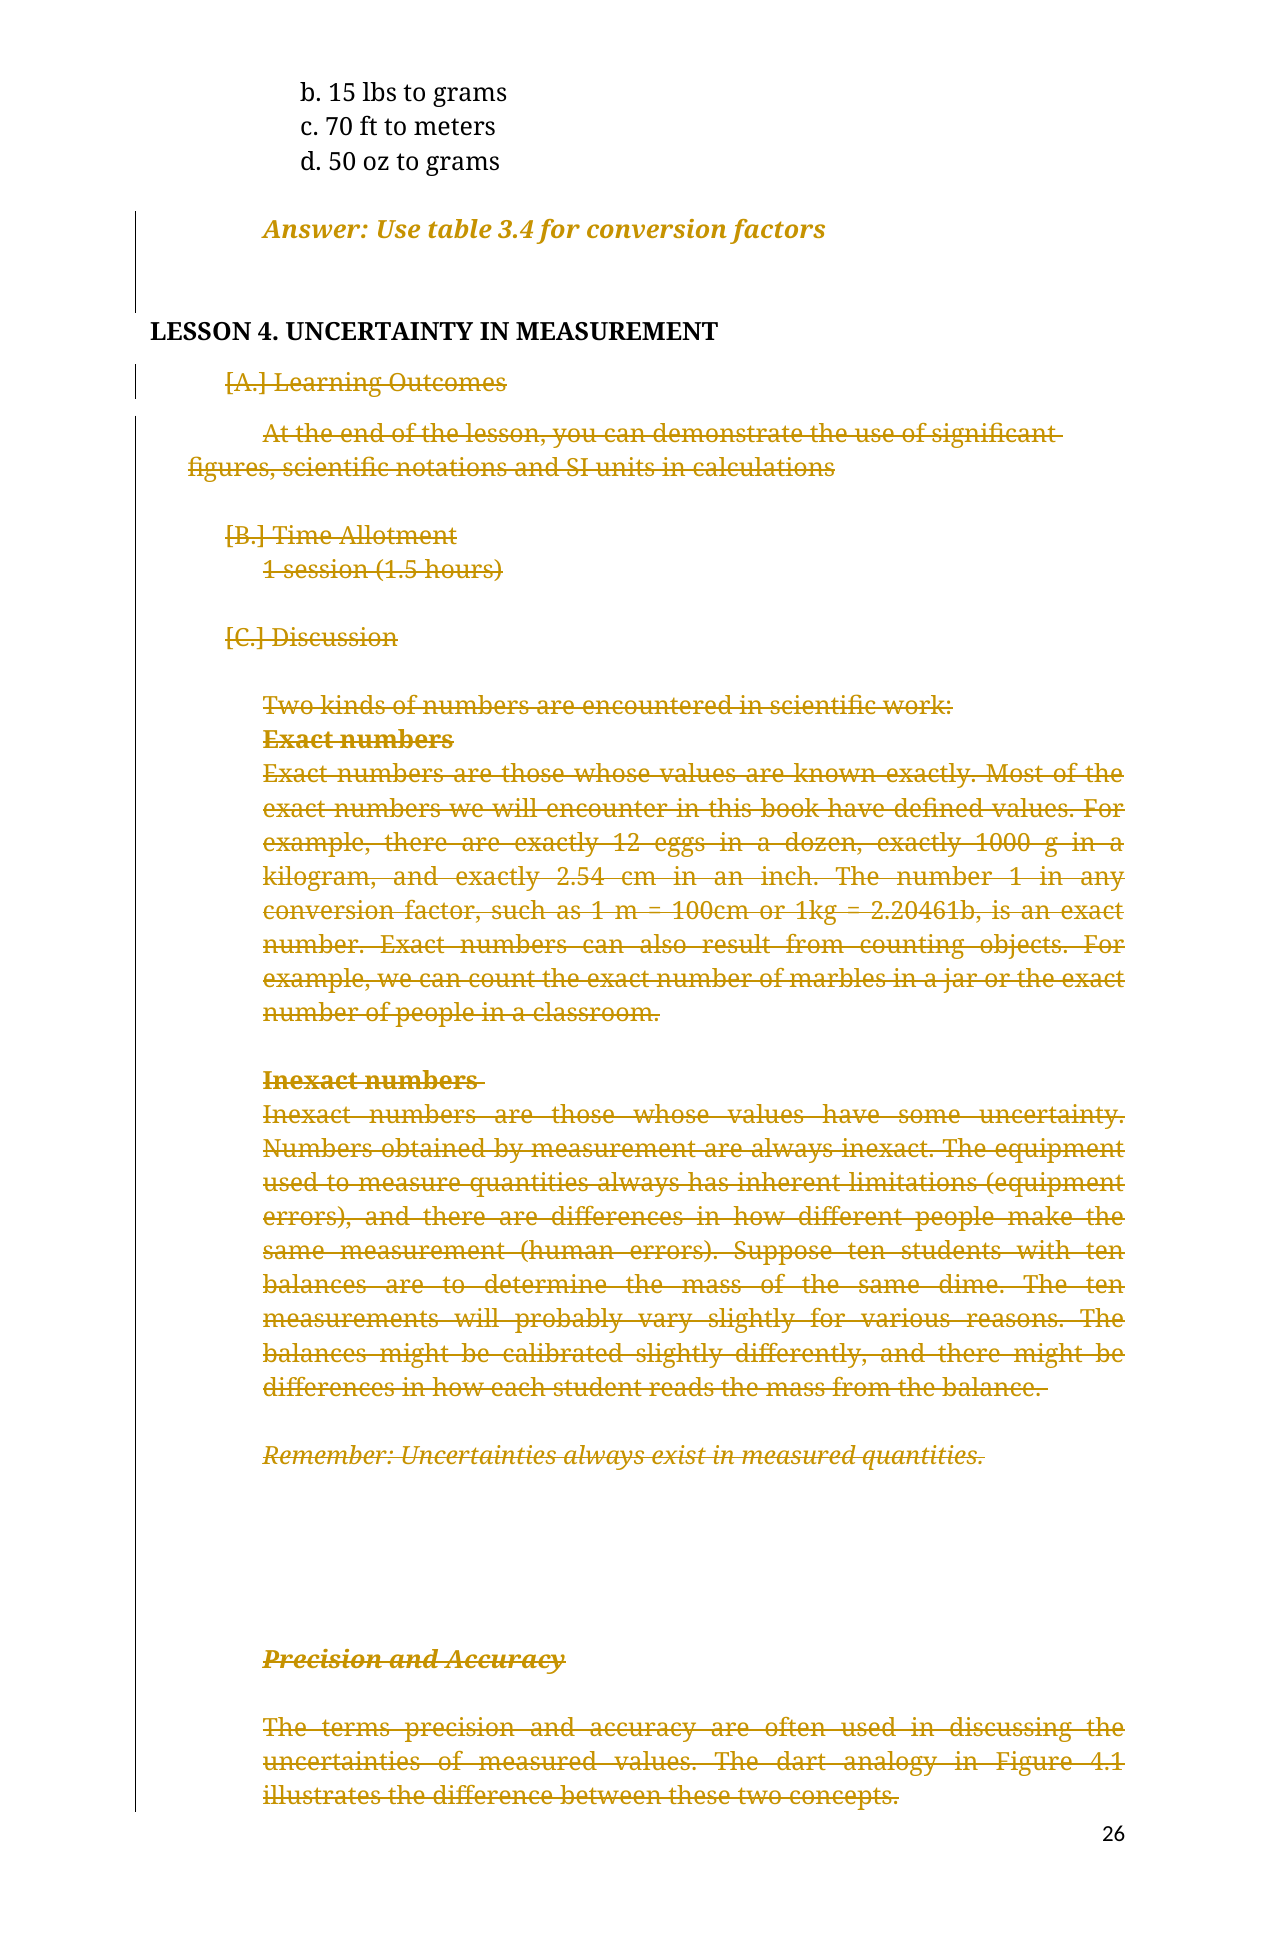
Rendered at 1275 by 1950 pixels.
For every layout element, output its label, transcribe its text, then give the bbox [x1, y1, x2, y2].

text LESSON 4. UNCERTAINTY IN MEASUREMENT [150, 313, 1125, 347]
text c. 70 ft to meters [262, 109, 1125, 143]
text b. 15 lbs to grams [262, 75, 1125, 109]
text Answer: Use table 3.4 for conversion factors [262, 211, 1125, 245]
text d. 50 oz to grams [262, 143, 1125, 177]
